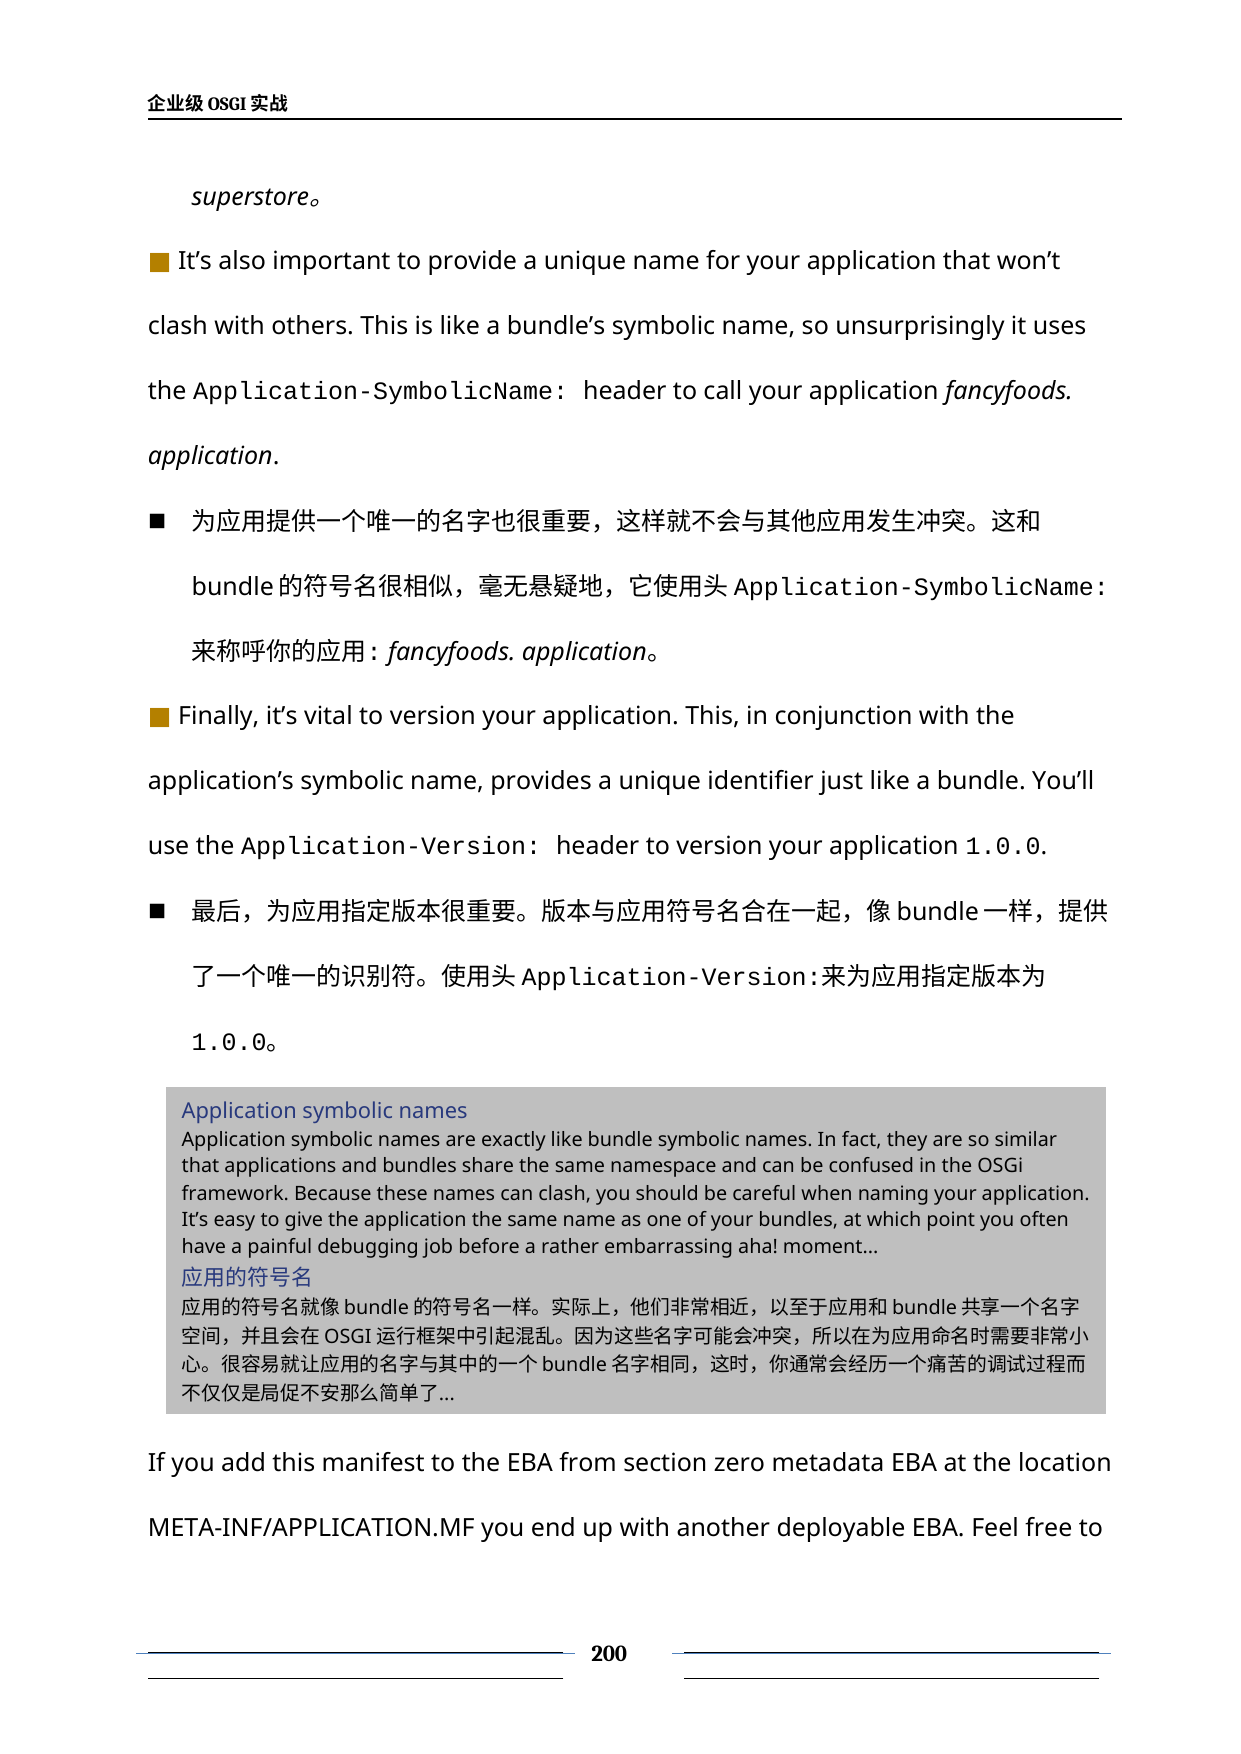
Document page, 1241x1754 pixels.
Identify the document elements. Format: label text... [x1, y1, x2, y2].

list 为应用提供一个唯一的名字也很重要，这样就不会与其他应用发生冲突。这和bundle的符号名很相似，毫无悬疑地，它使用头Application-SymbolicName:来称呼你的应用: fancyfoods. application。 [148, 487, 1122, 682]
text ■ It’s also important to provide a unique name for your application that won’t clash with others. This is like a bundle’s symbolic name, so unsurprisingly it uses the Application-SymbolicName: header to call your application fancyfoods. application. [148, 227, 1122, 487]
text ■ Finally, it’s vital to version your application. This, in conjunction with the application’s symbolic name, provides a unique identifier just like a bundle. You’ll use the Application-Version: header to version your application 1.0.0. [148, 682, 1122, 877]
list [148, 162, 1122, 227]
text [148, 1429, 1122, 1559]
list 最后，为应用指定版本很重要。版本与应用符号名合在一起，像bundle一样，提供了一个唯一的识别符。使用头Application-Version:来为应用指定版本为1.0.0。 [148, 877, 1122, 1072]
